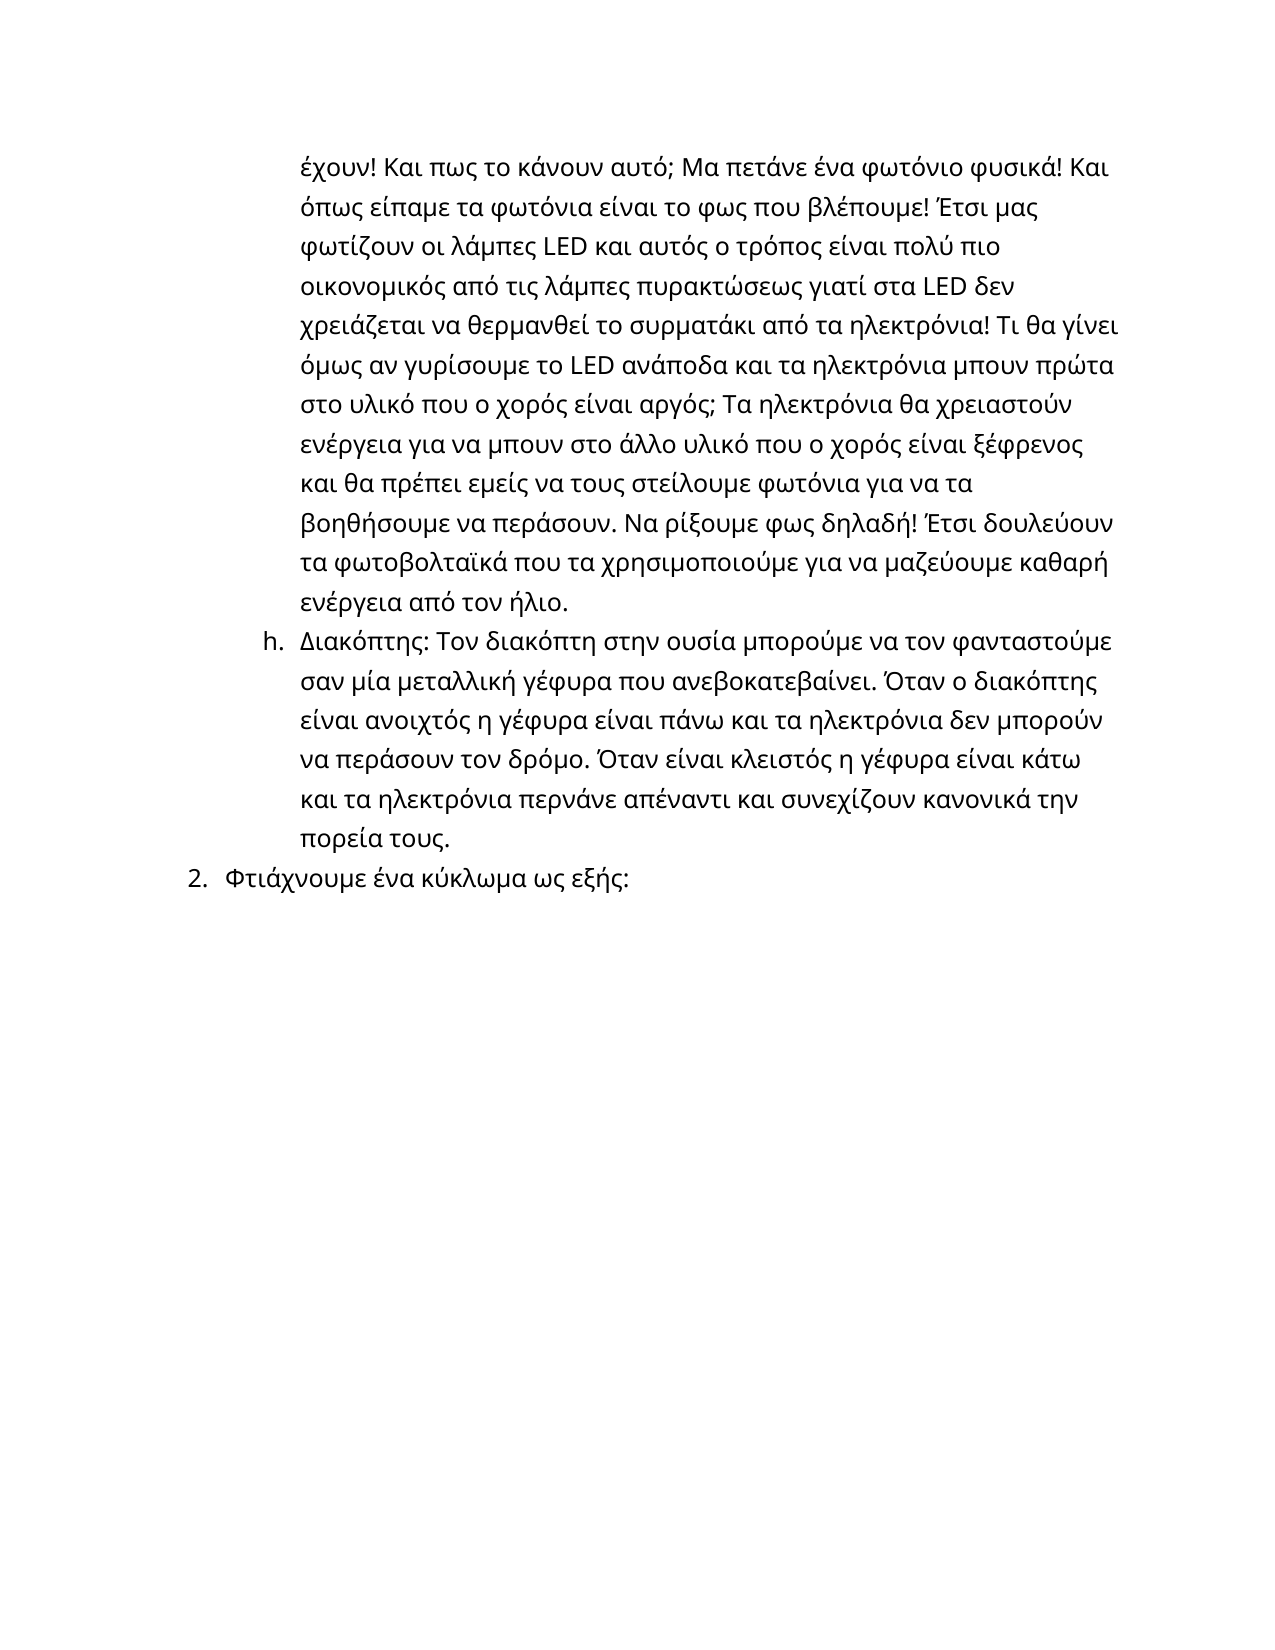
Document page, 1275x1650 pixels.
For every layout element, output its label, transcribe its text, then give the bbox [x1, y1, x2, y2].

list Διακόπτης: Τον διακόπτη στην ουσία μπορούμε να τον φανταστούμε σαν μία μεταλλική γέφυρα που ανεβοκατεβαίνει. Όταν ο διακόπτης είναι ανοιχτός η γέφυρα είναι πάνω και τα ηλεκτρόνια δεν μπορούν να περάσουν τον δρόμο. Όταν είναι κλειστός η γέφυρα είναι κάτω και τα ηλεκτρόνια περνάνε απέναντι και συνεχίζουν κανονικά την πορεία τους. [262, 624, 1125, 855]
list Φτιάχνουμε ένα κύκλωμα ως εξής: [187, 861, 1125, 895]
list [262, 150, 1125, 618]
